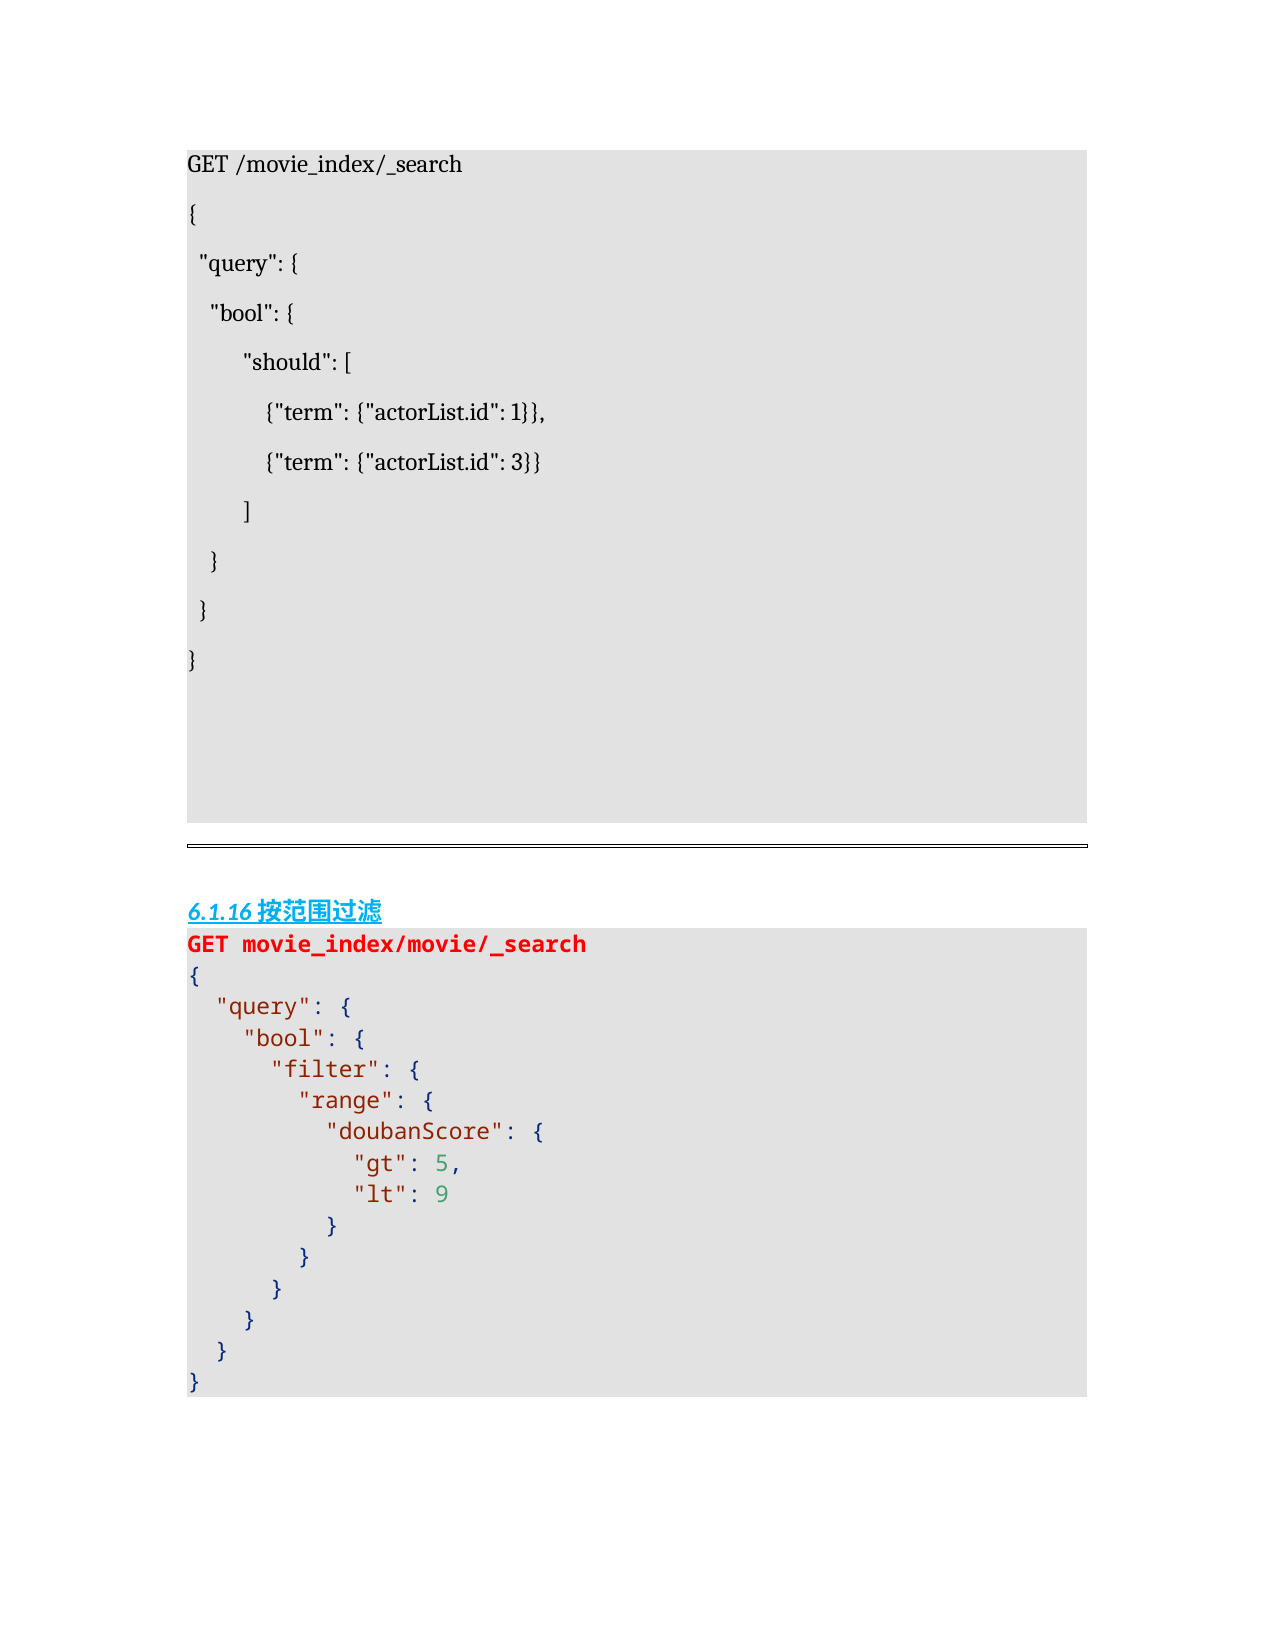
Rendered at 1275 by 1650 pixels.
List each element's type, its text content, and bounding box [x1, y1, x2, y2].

text } [187, 547, 1087, 575]
text "query": { [187, 249, 1087, 278]
text {"term": {"actorList.id": 3}} [187, 447, 1087, 476]
text GET movie_index/movie/_search { "query": { "bool": { "filter": { "range": { "doubanScore": { "gt": 5, "lt": 9 } } } } } } [201, 928, 1087, 1397]
text ] [187, 497, 1087, 526]
text } [187, 596, 1087, 625]
text { [187, 199, 1087, 228]
text GET /movie_index/_search [187, 150, 1087, 179]
text "bool": { [187, 299, 1087, 327]
subtitle 6.1.16 按范围过滤 [187, 894, 1087, 928]
text {"term": {"actorList.id": 1}}, [187, 398, 1087, 427]
text "should": [ [187, 348, 1087, 377]
text } [187, 646, 1087, 674]
